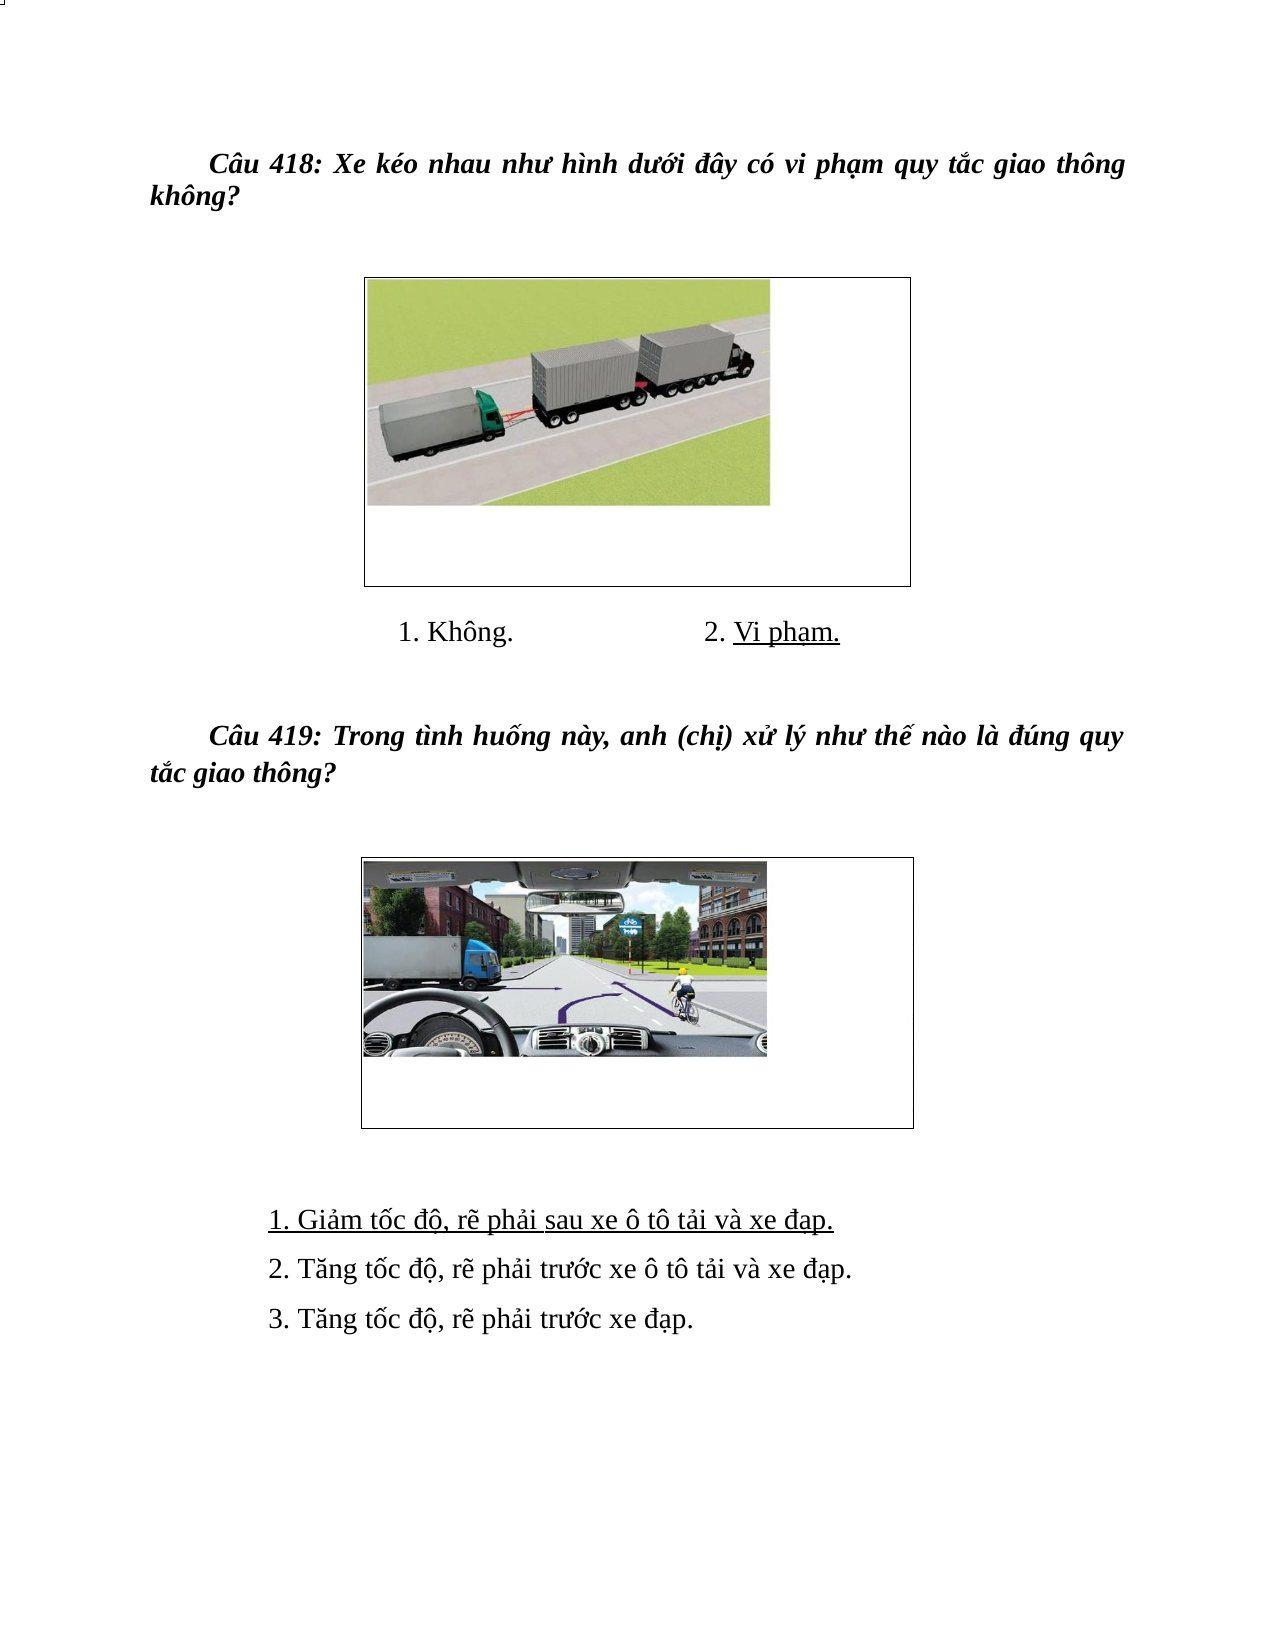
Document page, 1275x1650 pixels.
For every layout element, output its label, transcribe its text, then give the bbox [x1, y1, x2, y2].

picture [362, 858, 913, 1128]
text 1. Giảm tốc độ, rẽ phải sau xe ô tô tải và xe đạp. [268, 1202, 1264, 1236]
text 2. Tăng tốc độ, rẽ phải trước xe ô tô tải và xe đạp. [268, 1252, 1264, 1286]
text Câu 418: Xe kéo nhau như hình dưới đây có vi phạm quy tắc giao thông không? [150, 147, 1129, 212]
picture [365, 278, 910, 586]
text 3. Tăng tốc độ, rẽ phải trước xe đạp. [268, 1302, 1264, 1336]
text 1. Không. 2. Vi phạm. [398, 614, 1264, 648]
text Câu 419: Trong tình huống này, anh (chị) xử lý như thế nào là đúng quy tắc giao thông? [150, 715, 1129, 790]
